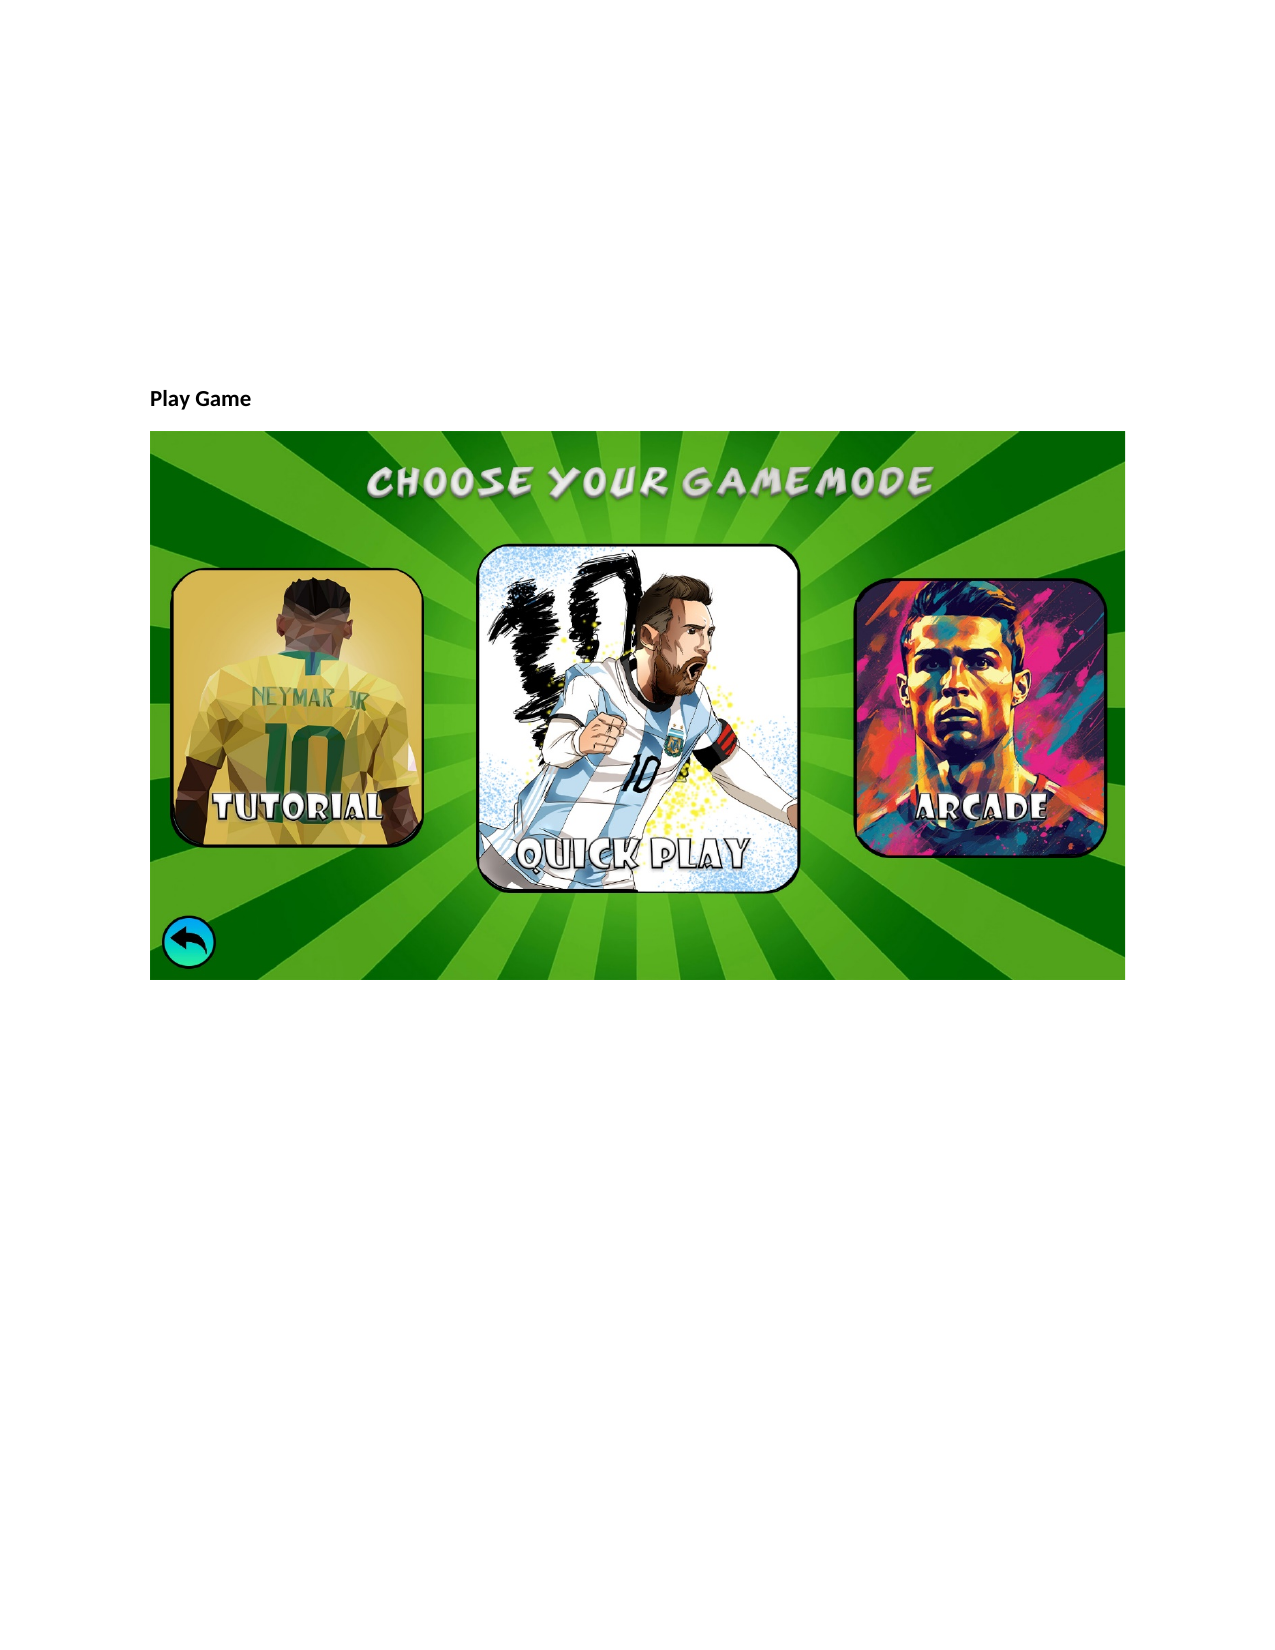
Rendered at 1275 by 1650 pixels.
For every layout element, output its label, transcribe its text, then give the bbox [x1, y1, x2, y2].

picture [150, 431, 1125, 980]
text Play Game [150, 384, 1125, 412]
